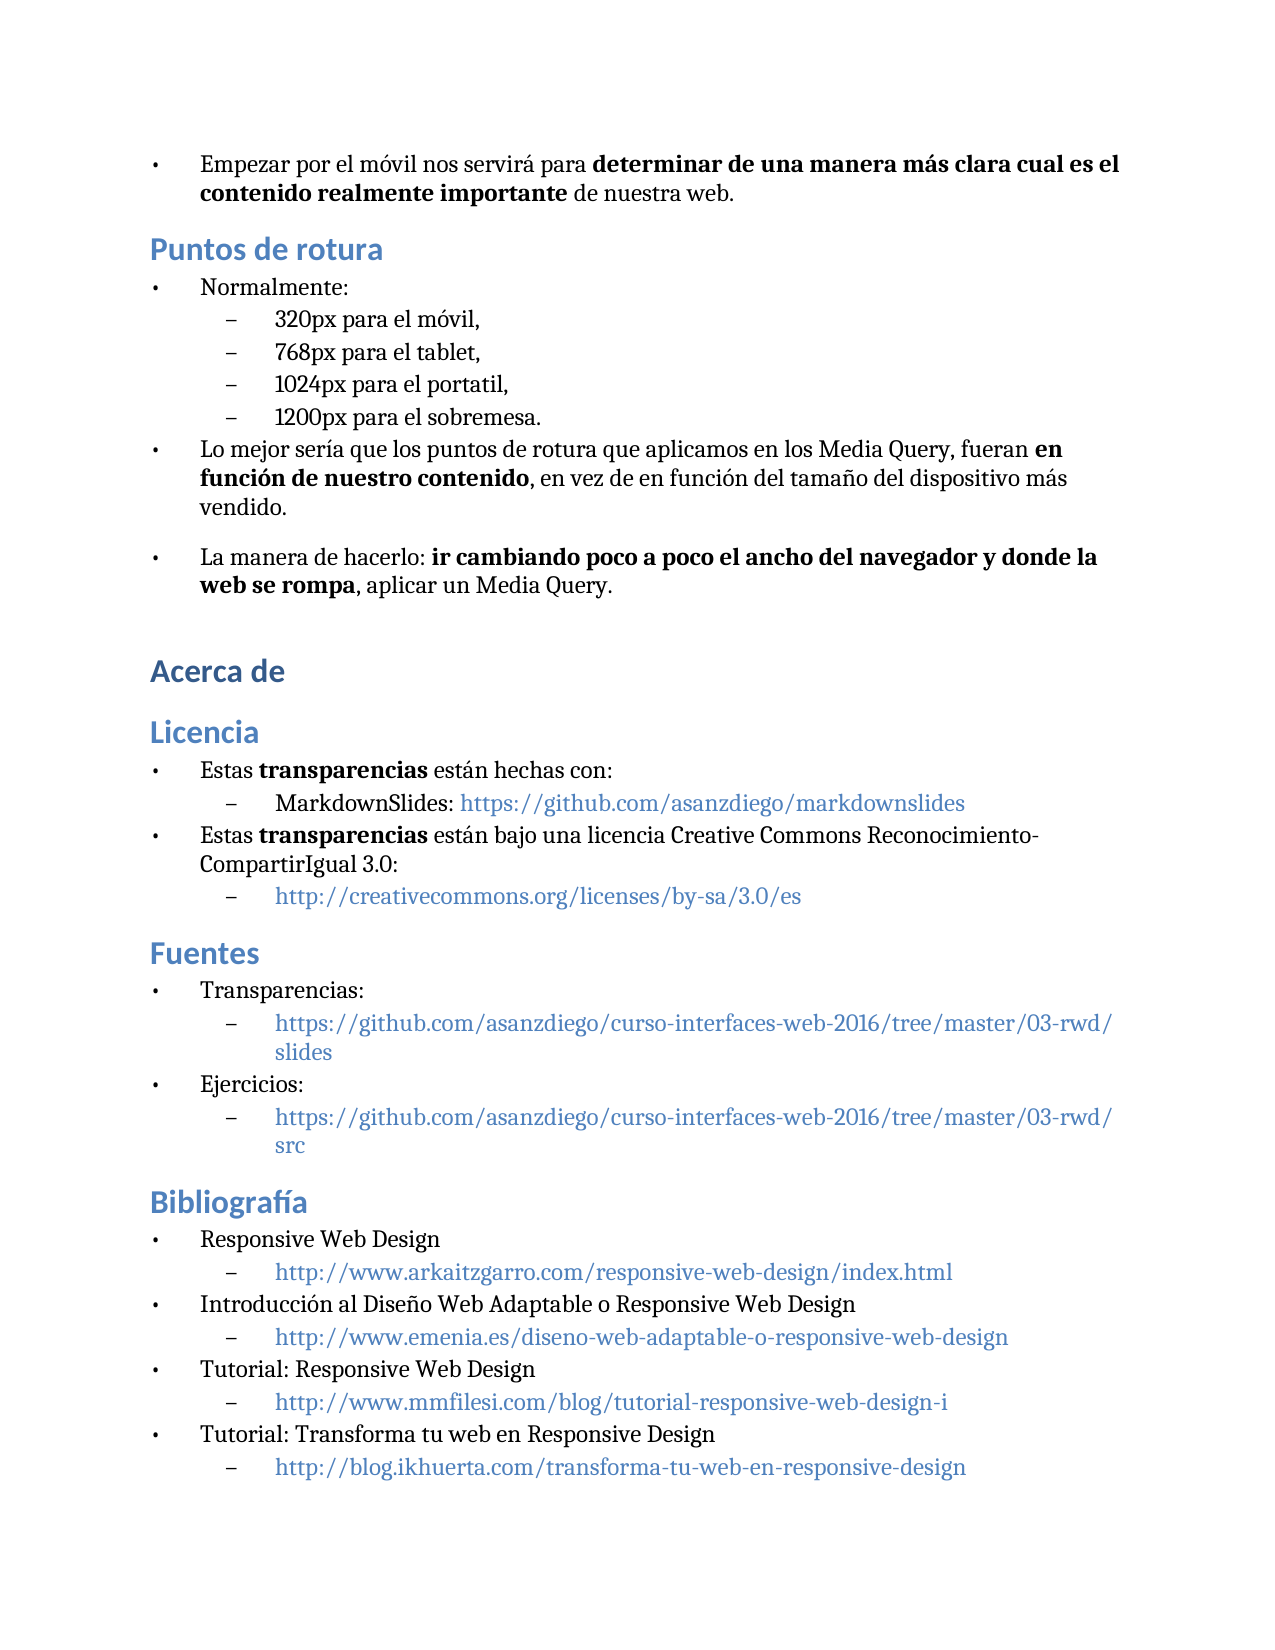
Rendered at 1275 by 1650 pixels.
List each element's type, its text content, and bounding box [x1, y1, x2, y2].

list Estas transparencias están bajo una licencia Creative Commons Reconocimiento-CompartirIgual 3.0: [150, 821, 1125, 878]
list http://blog.ikhuerta.com/transforma-tu-web-en-responsive-design [225, 1453, 1125, 1482]
list http://www.emenia.es/diseno-web-adaptable-o-responsive-web-design [225, 1323, 1125, 1352]
list Empezar por el móvil nos servirá para determinar de una manera más clara cual es el contenido realmente importante de nuestra web. [150, 150, 1125, 207]
subtitle Licencia [150, 711, 1125, 752]
list 1200px para el sobremesa. [225, 403, 1125, 432]
list http://www.mmfilesi.com/blog/tutorial-responsive-web-design-i [225, 1388, 1125, 1417]
list La manera de hacerlo: ir cambiando poco a poco el ancho del navegador y donde la web se rompa, aplicar un Media Query. [150, 542, 1125, 600]
list https://github.com/asanzdiego/curso-interfaces-web-2016/tree/master/03-rwd/src [225, 1102, 1125, 1160]
list Ejercicios: [150, 1070, 1125, 1099]
list Transparencias: [150, 976, 1125, 1005]
list 1024px para el portatil, [225, 370, 1125, 399]
list https://github.com/asanzdiego/curso-interfaces-web-2016/tree/master/03-rwd/slides [225, 1009, 1125, 1066]
list Tutorial: Transforma tu web en Responsive Design [150, 1420, 1125, 1449]
list Responsive Web Design [150, 1225, 1125, 1254]
list 768px para el tablet, [225, 338, 1125, 367]
list Introducción al Diseño Web Adaptable o Responsive Web Design [150, 1290, 1125, 1319]
list 320px para el móvil, [225, 305, 1125, 334]
subtitle Fuentes [150, 932, 1125, 972]
list MarkdownSlides: https://github.com/asanzdiego/markdownslides [225, 788, 1125, 817]
subtitle Bibliografía [150, 1181, 1125, 1222]
list http://www.arkaitzgarro.com/responsive-web-design/index.html [225, 1258, 1125, 1287]
subtitle Acerca de [150, 650, 1125, 691]
list Normalmente: [150, 273, 1125, 302]
subtitle Puntos de rotura [150, 228, 1125, 269]
list Estas transparencias están hechas con: [150, 756, 1125, 785]
list Lo mejor sería que los puntos de rotura que aplicamos en los Media Query, fueran en función de nuestro contenido, en vez de en función del tamaño del dispositivo más vendido. [150, 435, 1125, 522]
list Tutorial: Responsive Web Design [150, 1355, 1125, 1384]
list http://creativecommons.org/licenses/by-sa/3.0/es [225, 882, 1125, 911]
